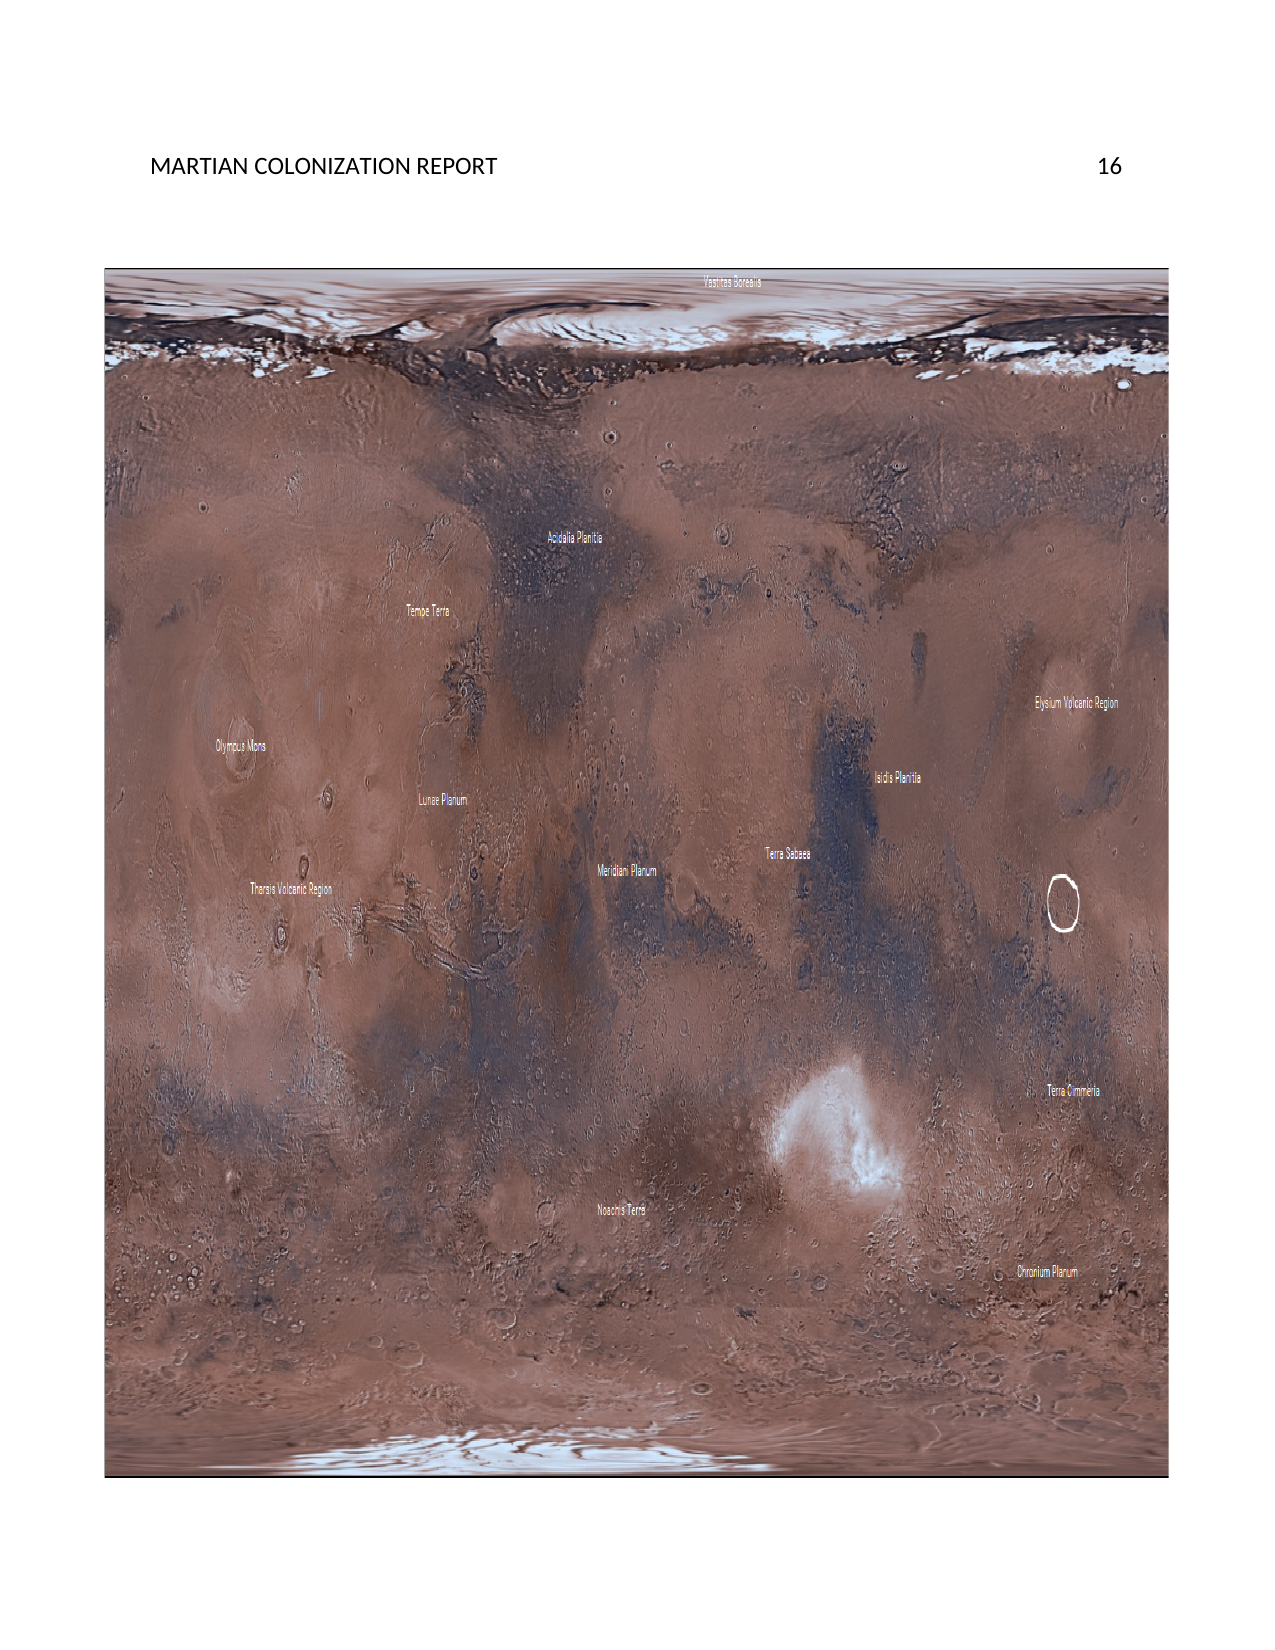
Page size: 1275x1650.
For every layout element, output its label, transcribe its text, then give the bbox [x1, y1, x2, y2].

text MARTIAN COLONIZATION REPORT 16 [150, 150, 1125, 181]
picture [104, 268, 1169, 1478]
